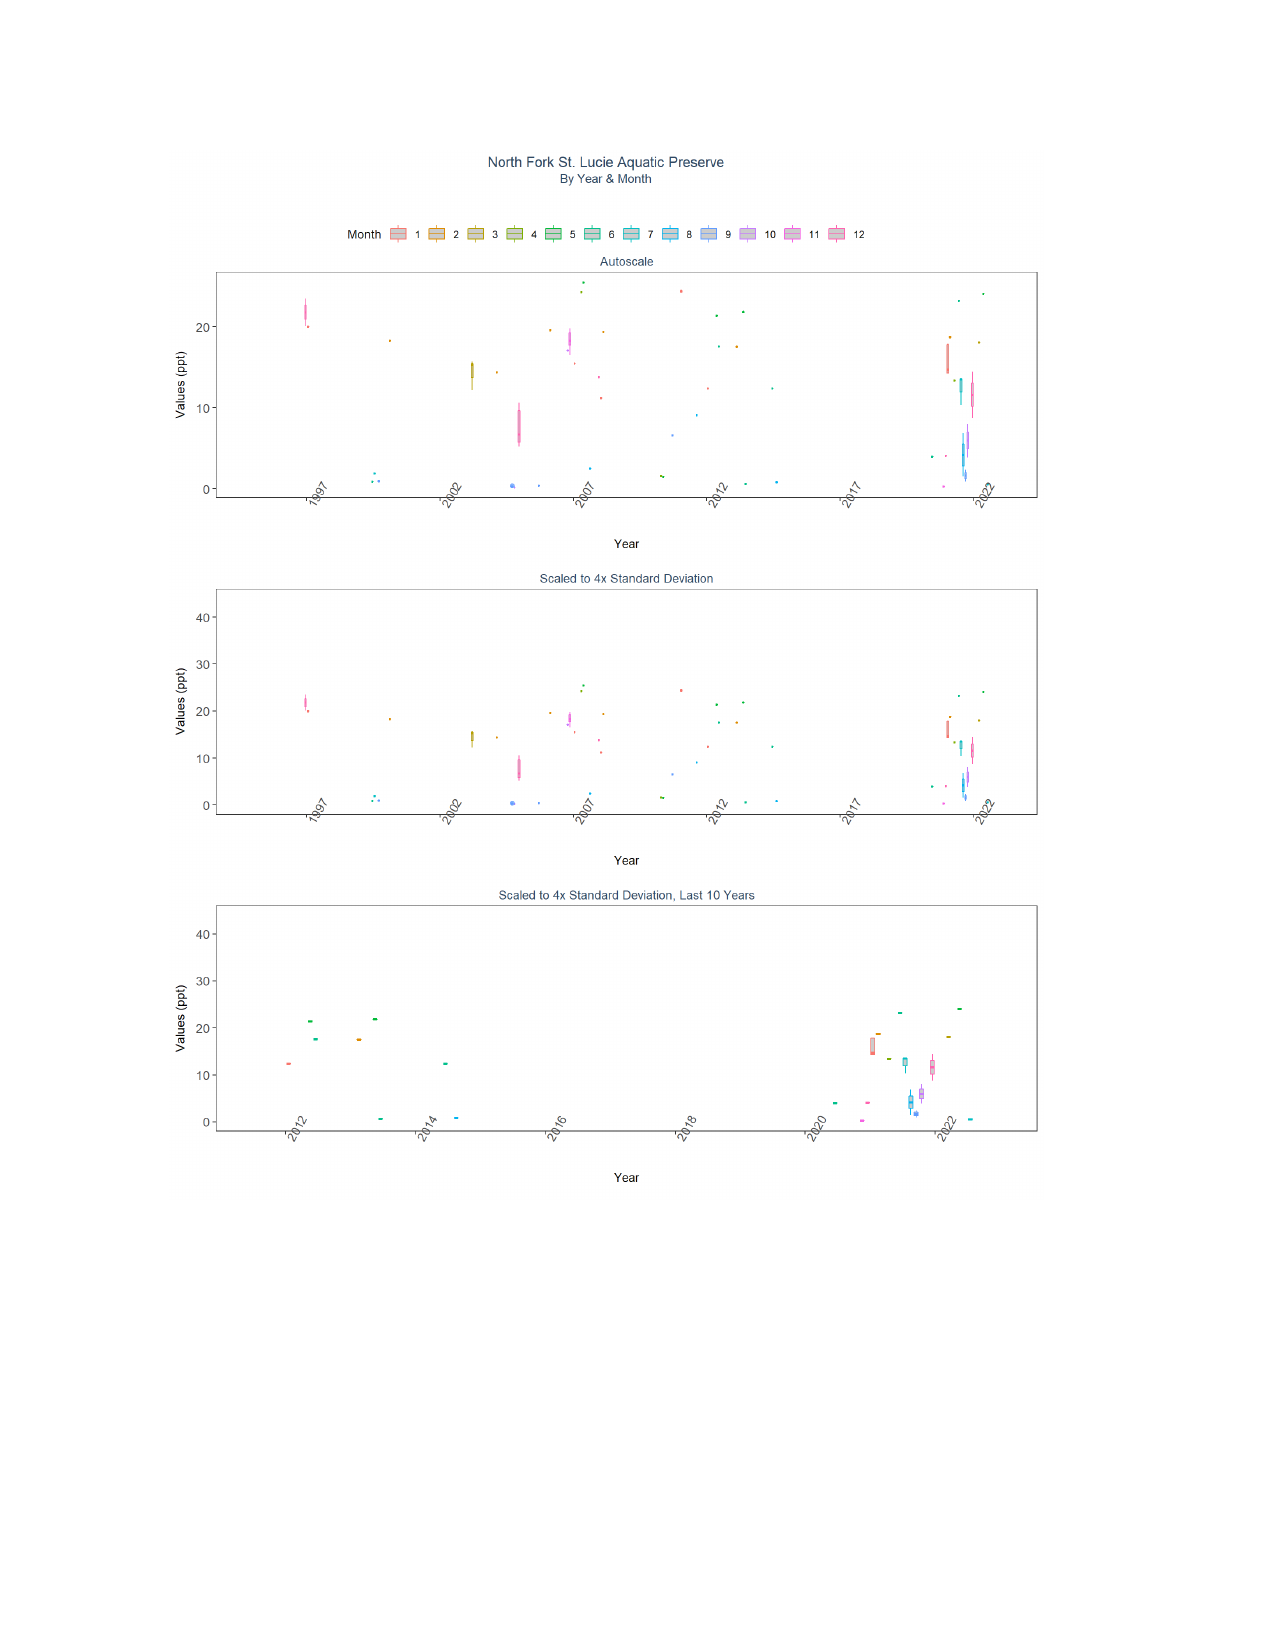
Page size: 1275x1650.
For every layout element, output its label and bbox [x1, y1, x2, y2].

picture [168, 150, 1044, 1200]
